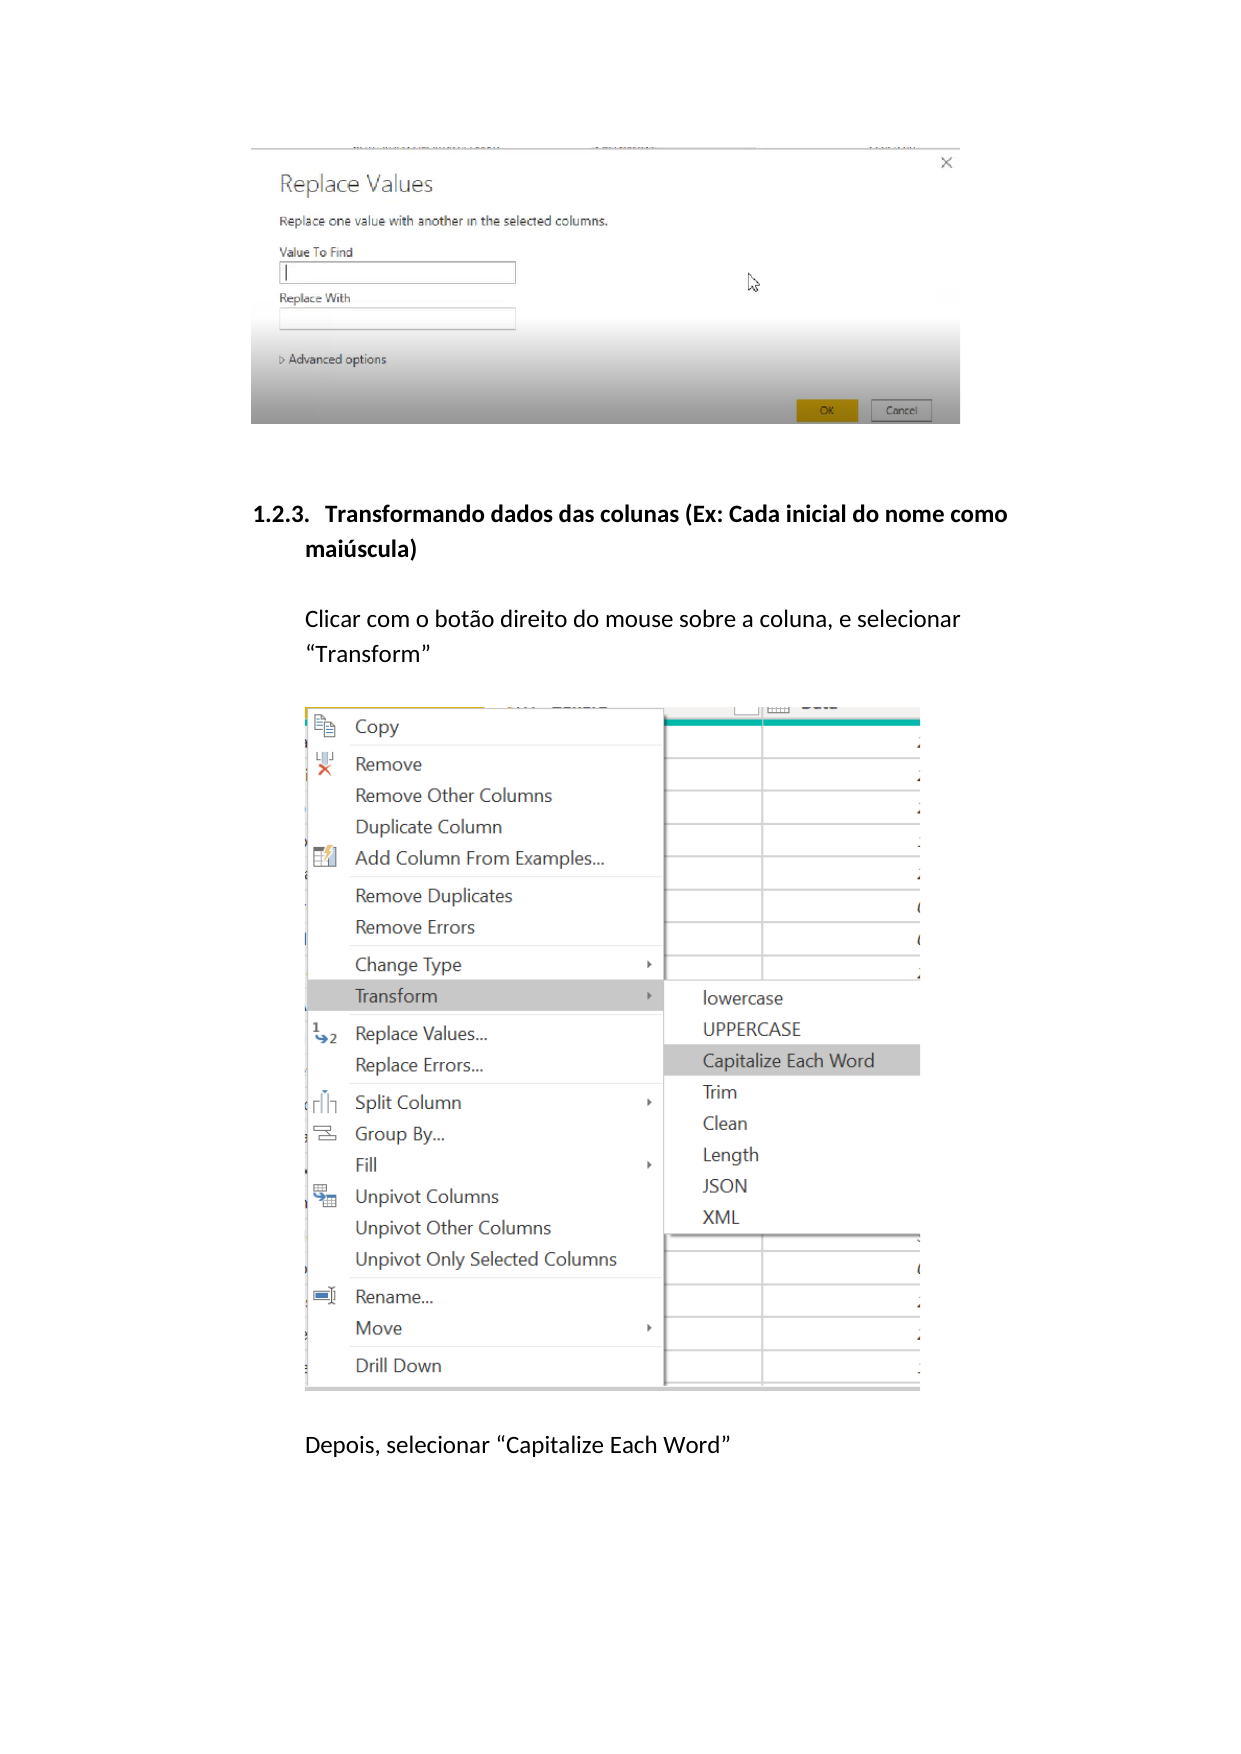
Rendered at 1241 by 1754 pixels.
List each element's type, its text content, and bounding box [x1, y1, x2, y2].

list Clicar com o botão direito do mouse sobre a coluna, e selecionar “Transform” [305, 603, 1063, 668]
picture [304, 707, 921, 1391]
picture [251, 147, 961, 424]
list Transformando dados das colunas (Ex: Cada inicial do nome como maiúscula) [252, 498, 1063, 563]
list Depois, selecionar “Capitalize Each Word” [305, 1429, 1063, 1460]
